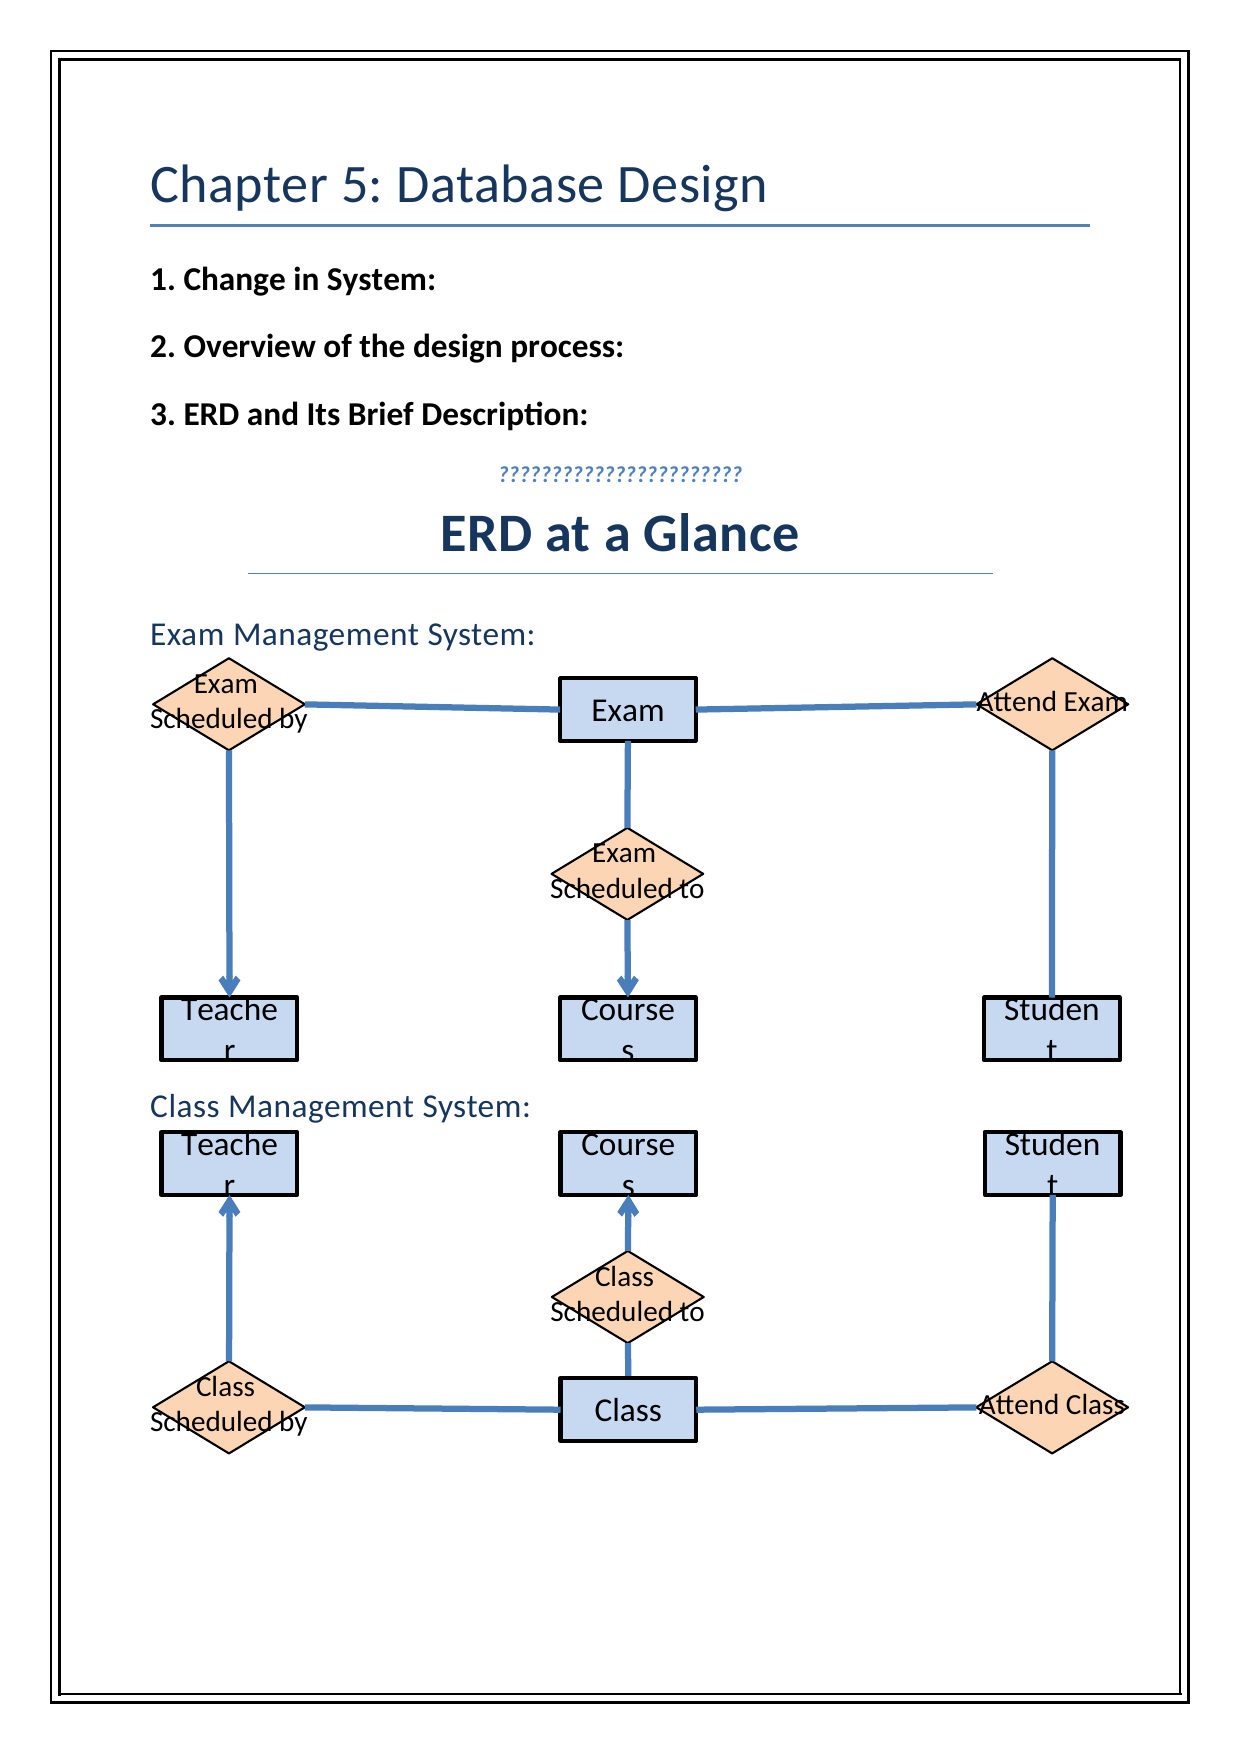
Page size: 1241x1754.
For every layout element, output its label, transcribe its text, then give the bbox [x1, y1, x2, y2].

title Chapter 5: Database Design [150, 150, 1090, 224]
text Exam Management System: [150, 613, 1090, 1060]
text 1. Change in System: [150, 258, 1090, 298]
text 2. Overview of the design process: [150, 325, 1090, 366]
text ??????????????????????? ERD at a Glance [247, 461, 993, 574]
text 3. ERD and Its Brief Description: [150, 393, 1090, 434]
text Class Management System: [150, 1085, 1090, 1453]
